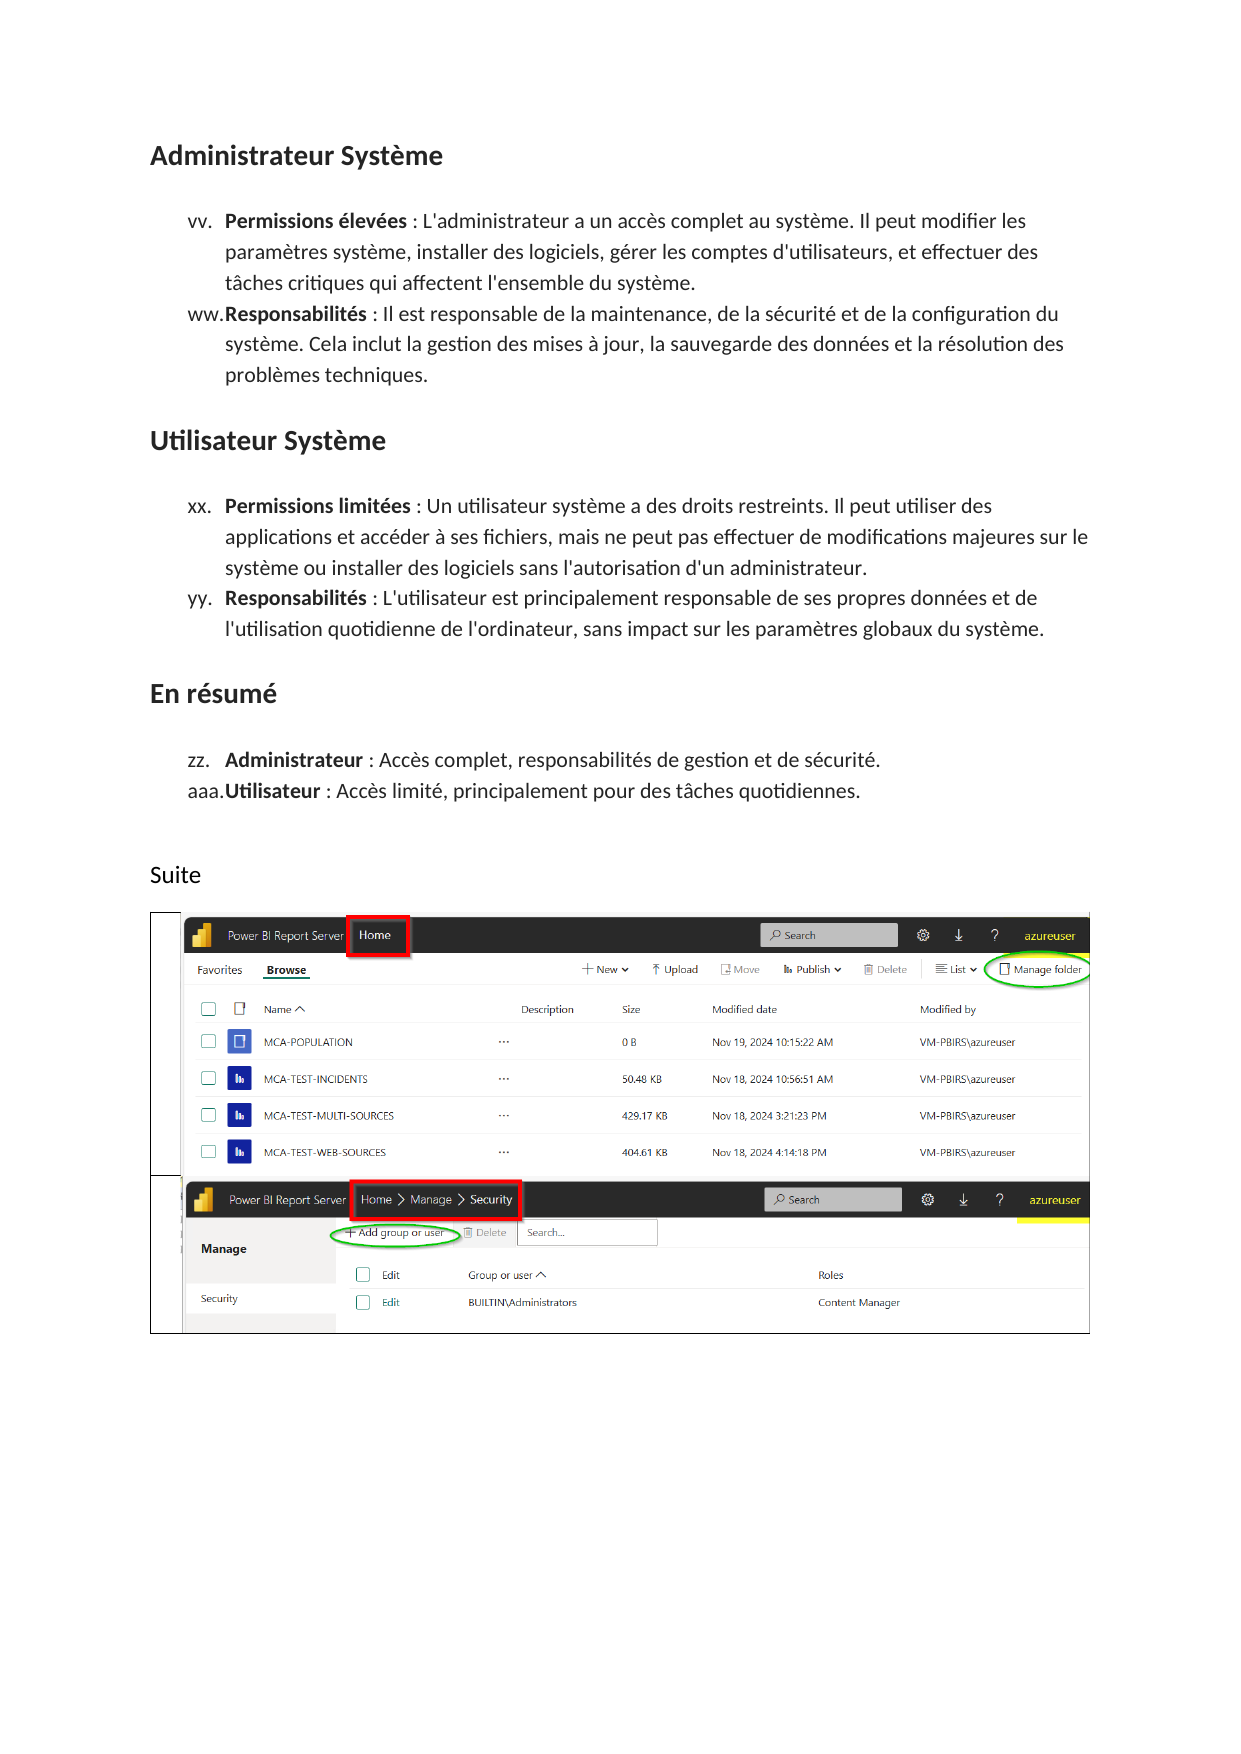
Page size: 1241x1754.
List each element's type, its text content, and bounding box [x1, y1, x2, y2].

table_cell [151, 1176, 180, 1332]
text Suite [150, 860, 1090, 890]
list Responsabilités : Il est responsable de la maintenance, de la sécurité et de la configuration du système. Cela inclut la gestion des mises à jour, la sauvegarde des données et la résolution des problèmes techniques. [187, 300, 1090, 388]
list Administrateur : Accès complet, responsabilités de gestion et de sécurité. [187, 746, 1090, 773]
list Permissions élevées : L'administrateur a un accès complet au système. Il peut modifier les paramètres système, installer des logiciels, gérer les comptes d'utilisateurs, et effectuer des tâches critiques qui affectent l'ensemble du système. [187, 207, 1090, 296]
list Utilisateur : Accès limité, principalement pour des tâches quotidiennes. [187, 777, 1090, 803]
subtitle En résumé [150, 676, 1090, 711]
table_header [151, 913, 180, 1175]
list Permissions limitées : Un utilisateur système a des droits restreints. Il peut utiliser des applications et accéder à ses fichiers, mais ne peut pas effectuer de modifications majeures sur le système ou installer des logiciels sans l'autorisation d'un administrateur. [187, 492, 1090, 580]
list Responsabilités : L'utilisateur est principalement responsable de ses propres données et de l'utilisation quotidienne de l'ordinateur, sans impact sur les paramètres globaux du système. [187, 584, 1090, 642]
subtitle Utilisateur Système [150, 422, 1090, 457]
subtitle Administrateur Système [150, 137, 1090, 172]
